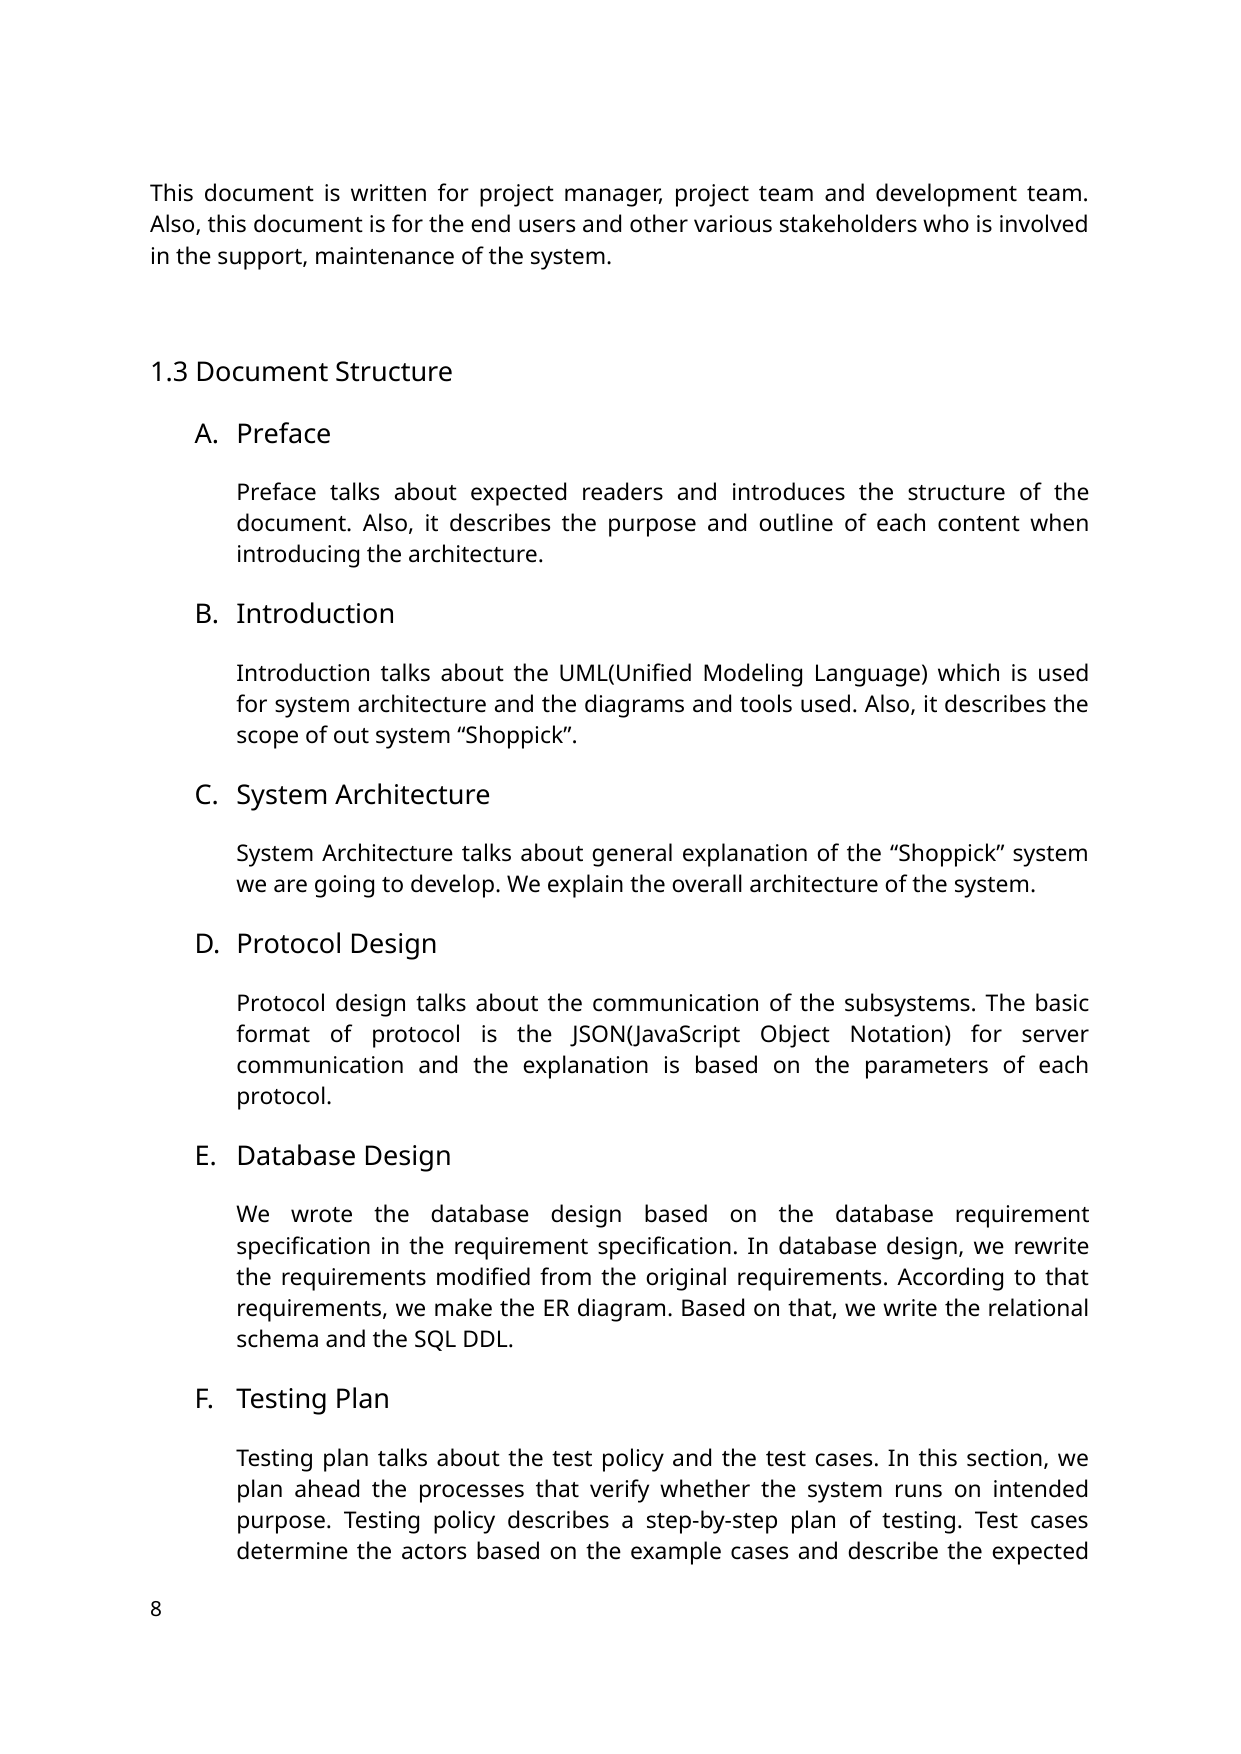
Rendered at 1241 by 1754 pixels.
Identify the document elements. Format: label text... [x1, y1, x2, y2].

list We wrote the database design based on the database requirement specification in the requirement specification. In database design, we rewrite the requirements modified from the original requirements. According to that requirements, we make the ER diagram. Based on that, we write the relational schema and the SQL DDL. [236, 1198, 1090, 1355]
text 1.3 Document Structure [150, 352, 1090, 389]
text This document is written for project manager, project team and development team. Also, this document is for the end users and other various stakeholders who is involved in the support, maintenance of the system. [150, 177, 1090, 271]
list Protocol Design [194, 925, 1090, 962]
list Testing Plan [194, 1380, 1090, 1417]
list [236, 1442, 1090, 1567]
list Introduction [194, 595, 1090, 632]
list Protocol design talks about the communication of the subsystems. The basic format of protocol is the JSON(JavaScript Object Notation) for server communication and the explanation is based on the parameters of each protocol. [236, 987, 1090, 1112]
list Preface talks about expected readers and introduces the structure of the document. Also, it describes the purpose and outline of each content when introducing the architecture. [236, 476, 1090, 570]
list System Architecture [194, 775, 1090, 812]
list Database Design [194, 1137, 1090, 1173]
list Introduction talks about the UML(Unified Modeling Language) which is used for system architecture and the diagrams and tools used. Also, it describes the scope of out system “Shoppick”. [236, 657, 1090, 750]
list Preface [194, 414, 1090, 451]
list System Architecture talks about general explanation of the “Shoppick” system we are going to develop. We explain the overall architecture of the system. [236, 837, 1090, 900]
